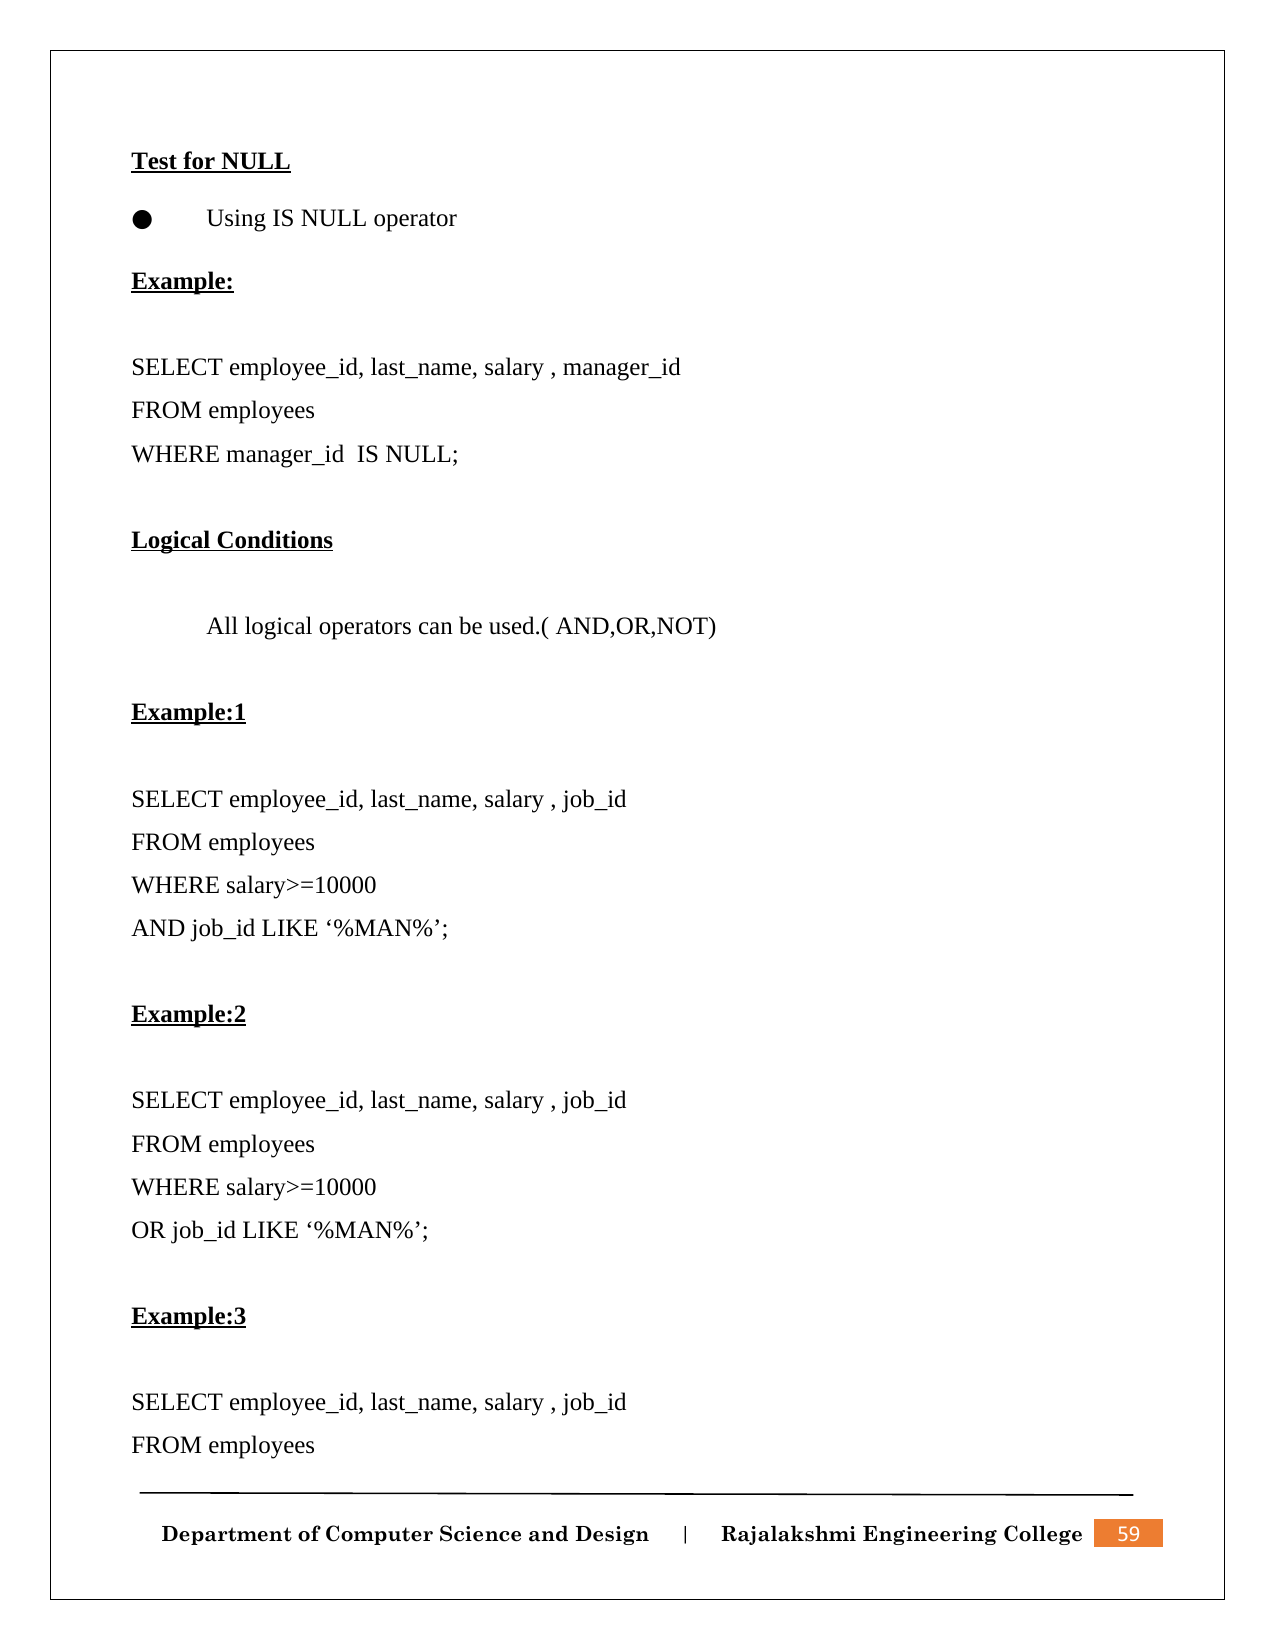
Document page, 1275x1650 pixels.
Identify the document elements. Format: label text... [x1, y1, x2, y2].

text SELECT employee_id, last_name, salary , job_id [131, 1387, 1144, 1415]
text SELECT employee_id, last_name, salary , job_id [131, 1086, 1144, 1114]
text FROM employees [131, 396, 1144, 424]
text SELECT employee_id, last_name, salary , manager_id [131, 352, 1144, 381]
text Example:3 [131, 1301, 1144, 1330]
text Example:2 [131, 999, 1144, 1028]
text WHERE manager_id IS NULL; [131, 439, 1144, 467]
text SELECT employee_id, last_name, salary , job_id [131, 784, 1144, 812]
text WHERE salary>=10000 [131, 870, 1144, 899]
text FROM employees [131, 1430, 1144, 1458]
text Example: [131, 266, 1144, 295]
text Logical Conditions [131, 525, 1144, 554]
list Using IS NULL operator [131, 189, 1144, 241]
text AND job_id LIKE ‘%MAN%’; [131, 913, 1144, 942]
text OR job_id LIKE ‘%MAN%’; [131, 1215, 1144, 1244]
text Example:1 [131, 697, 1144, 726]
text FROM employees [131, 827, 1144, 856]
text All logical operators can be used.( AND,OR,NOT) [131, 611, 1144, 640]
text WHERE salary>=10000 [131, 1172, 1144, 1201]
text Test for NULL [131, 146, 1144, 175]
text FROM employees [131, 1129, 1144, 1157]
